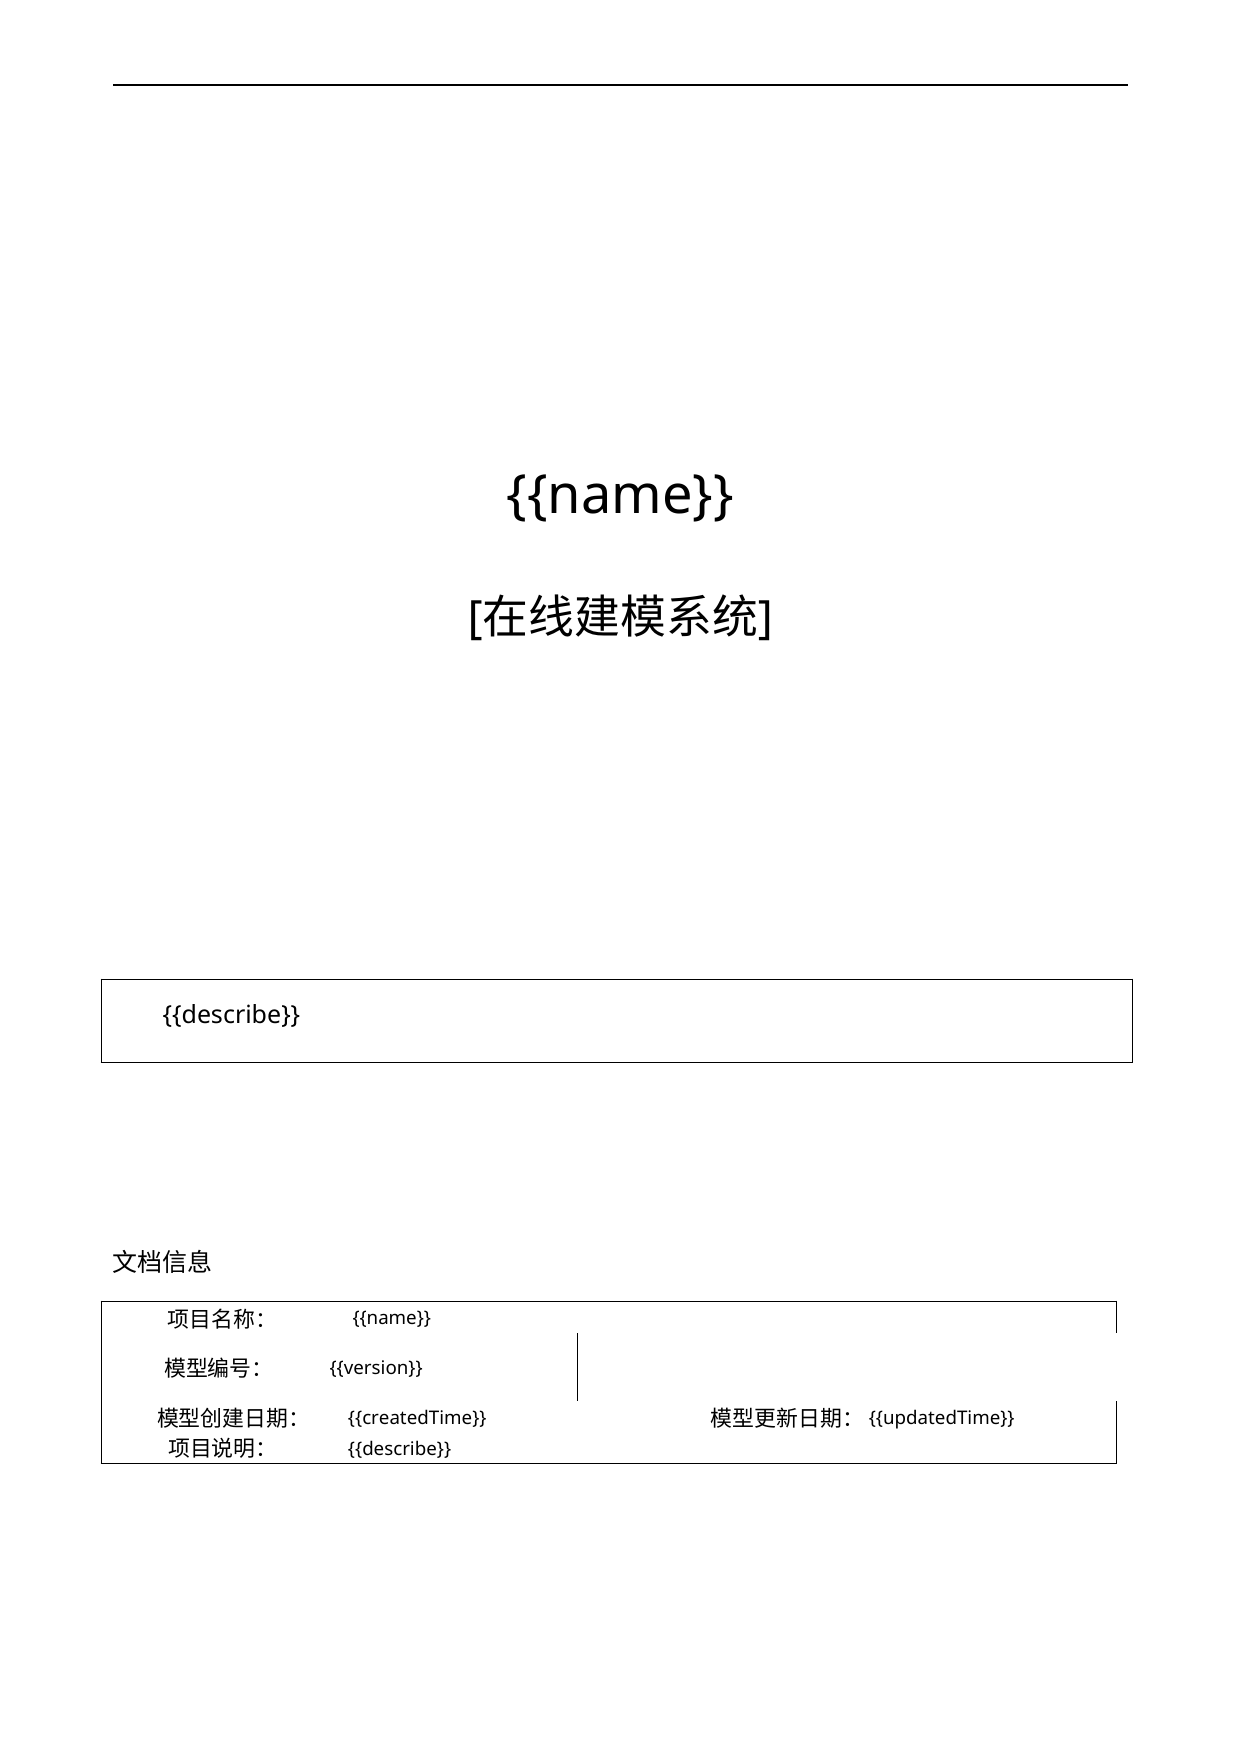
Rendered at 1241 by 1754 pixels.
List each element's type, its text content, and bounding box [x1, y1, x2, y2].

table_cell 模型编号： [102, 1333, 324, 1401]
table_cell {{version}} [325, 1333, 577, 1401]
title 文档信息 [112, 1226, 1128, 1294]
table_cell {{updatedTime}} [864, 1401, 1116, 1433]
table_cell 模型更新日期： [641, 1401, 864, 1433]
table_cell 项目说明： [102, 1433, 343, 1463]
table_cell {{createdTime}} [343, 1401, 641, 1433]
table_header 项目名称： [102, 1302, 343, 1333]
table_cell 模型创建日期： [102, 1401, 343, 1433]
text [在线建模系统] [112, 580, 1128, 648]
text {{name}} [112, 441, 1128, 543]
table_header {{describe}} [102, 980, 1132, 1062]
table_cell {{describe}} [343, 1433, 1116, 1463]
table_header {{name}} [343, 1302, 1116, 1333]
